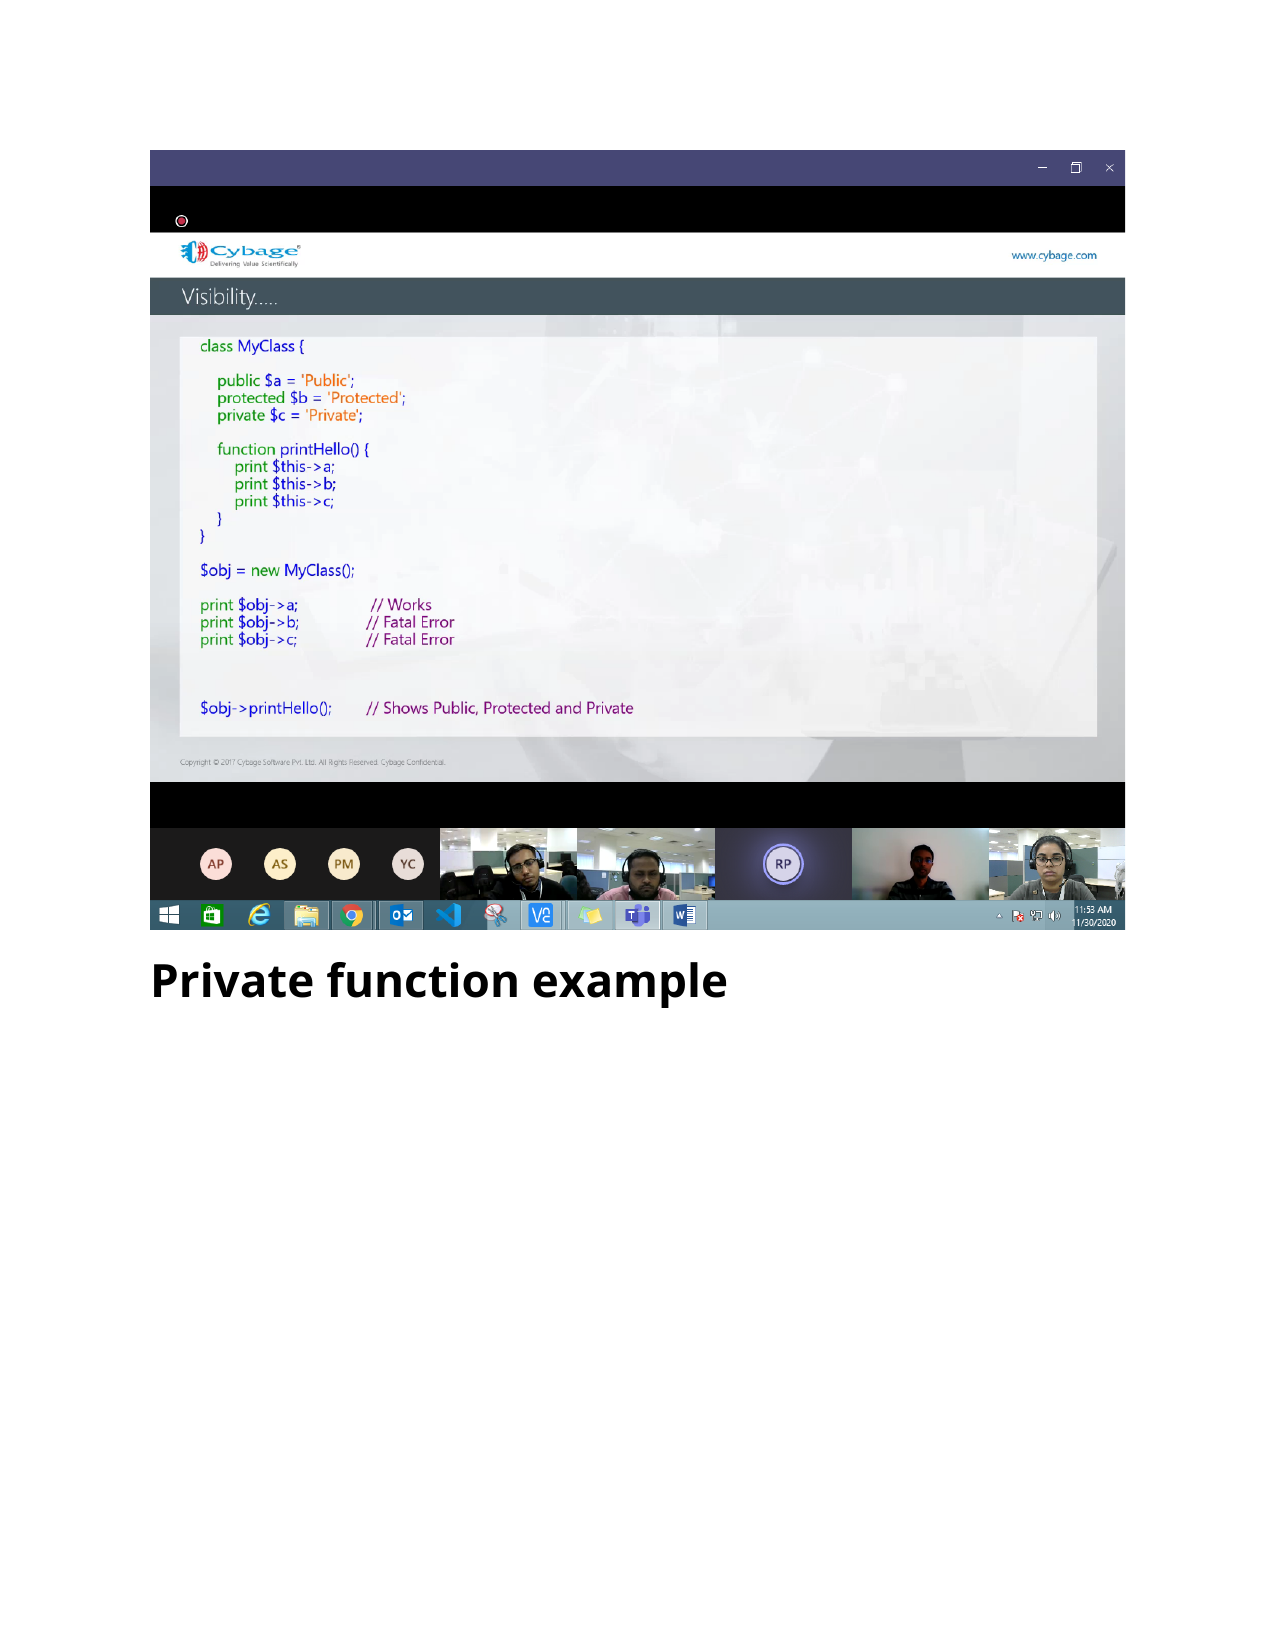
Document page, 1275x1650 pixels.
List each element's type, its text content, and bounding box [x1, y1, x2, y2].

text Private function example [150, 949, 1125, 1011]
picture [150, 150, 1125, 930]
